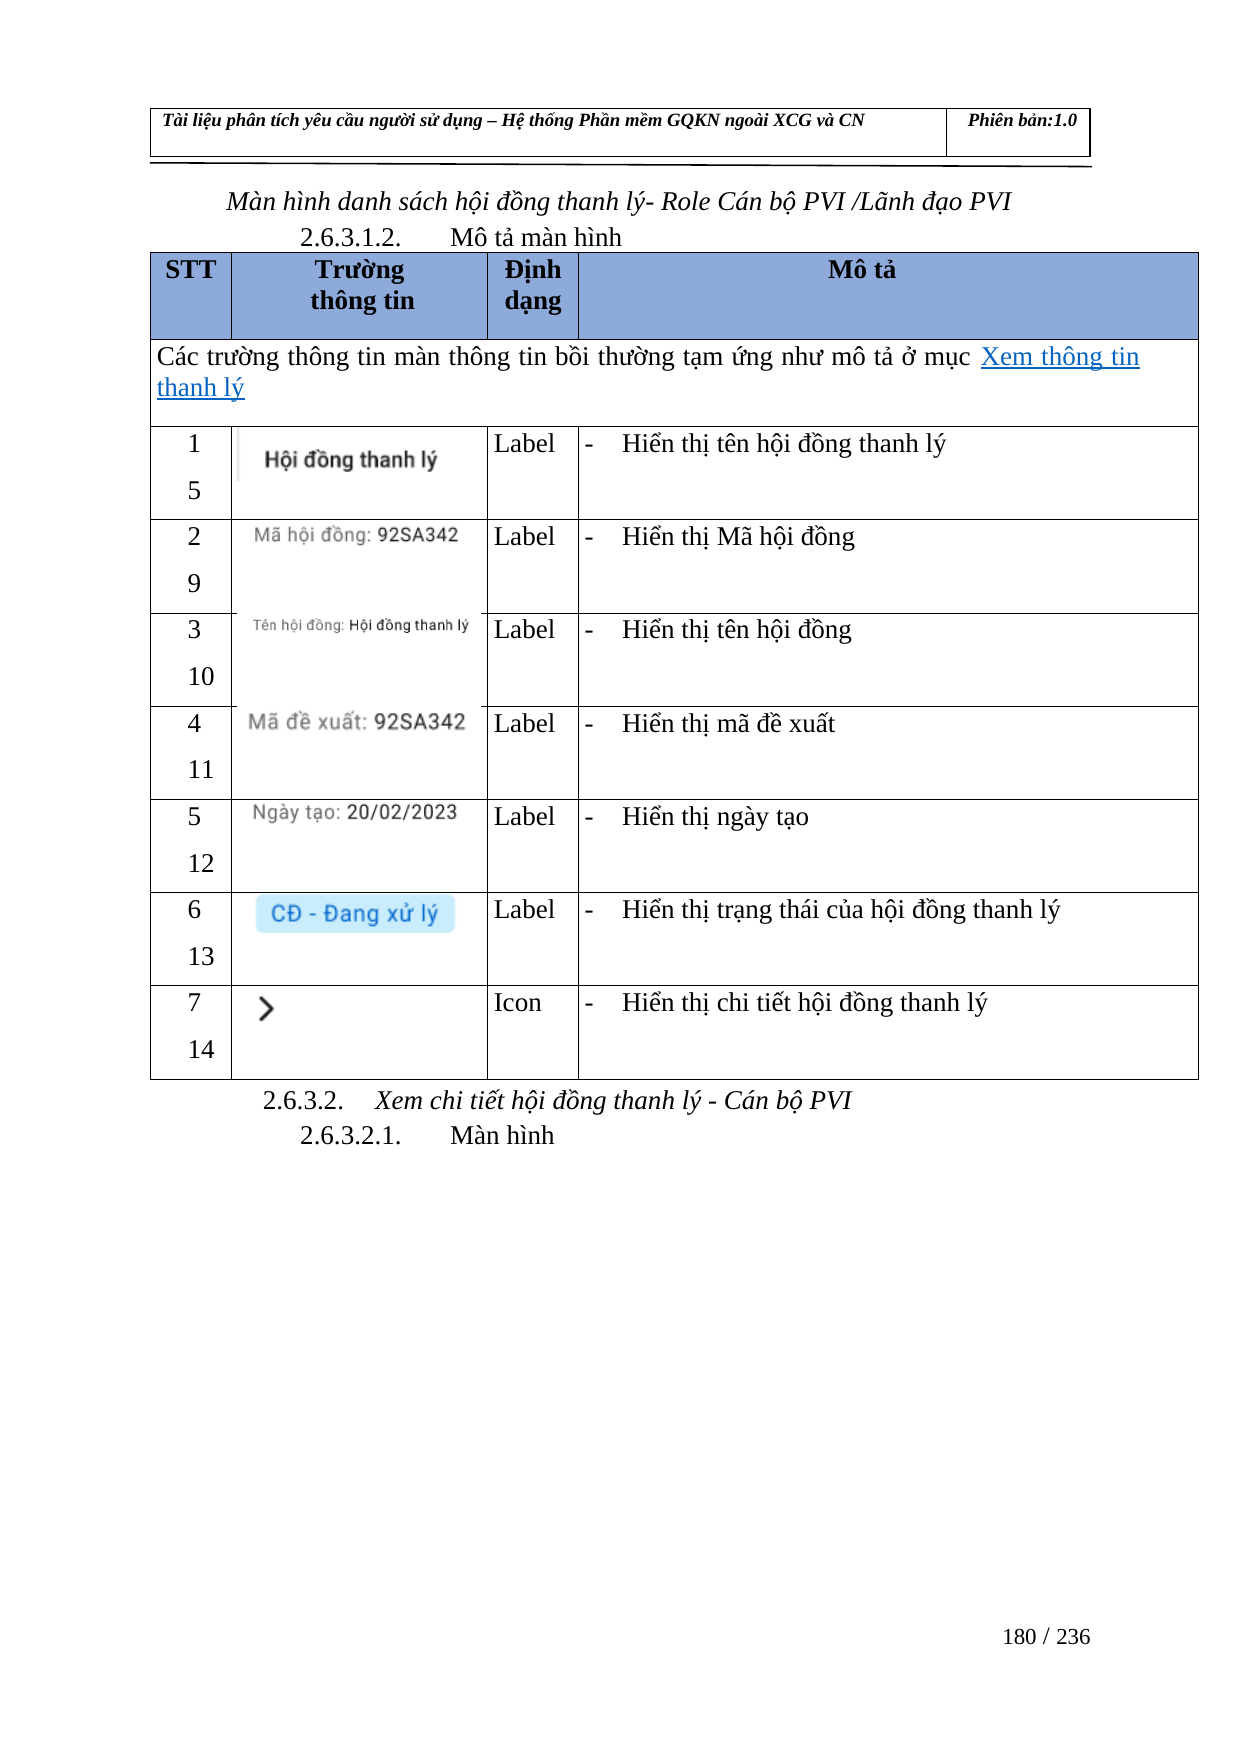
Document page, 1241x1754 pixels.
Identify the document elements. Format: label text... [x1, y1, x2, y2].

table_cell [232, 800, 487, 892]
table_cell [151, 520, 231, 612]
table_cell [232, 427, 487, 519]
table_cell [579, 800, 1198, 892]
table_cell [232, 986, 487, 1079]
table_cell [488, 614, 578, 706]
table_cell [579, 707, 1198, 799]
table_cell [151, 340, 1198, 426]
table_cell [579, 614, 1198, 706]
picture [237, 986, 294, 1040]
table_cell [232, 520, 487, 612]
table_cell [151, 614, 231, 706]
text Màn hình danh sách hội đồng thanh lý- Role Cán bộ PVI /Lãnh đạo PVI [150, 185, 1090, 217]
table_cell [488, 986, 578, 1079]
subtitle Mô tả màn hình [300, 221, 1090, 252]
subtitle Xem chi tiết hội đồng thanh lý - Cán bộ PVI [263, 1084, 1090, 1115]
picture [237, 706, 482, 738]
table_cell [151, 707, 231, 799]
picture [237, 520, 482, 548]
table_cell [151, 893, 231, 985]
subtitle Màn hình [300, 1119, 1090, 1150]
picture [237, 893, 475, 941]
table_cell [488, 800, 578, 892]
picture [237, 613, 482, 637]
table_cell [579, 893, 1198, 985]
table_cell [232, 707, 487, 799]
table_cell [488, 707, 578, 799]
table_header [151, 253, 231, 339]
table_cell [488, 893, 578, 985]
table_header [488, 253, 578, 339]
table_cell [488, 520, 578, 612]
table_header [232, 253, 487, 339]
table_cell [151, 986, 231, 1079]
picture [237, 800, 482, 827]
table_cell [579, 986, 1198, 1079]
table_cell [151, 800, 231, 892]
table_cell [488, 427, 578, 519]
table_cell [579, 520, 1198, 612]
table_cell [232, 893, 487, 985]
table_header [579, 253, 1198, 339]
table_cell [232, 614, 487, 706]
picture [237, 427, 482, 481]
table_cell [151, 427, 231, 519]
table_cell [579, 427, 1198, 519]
